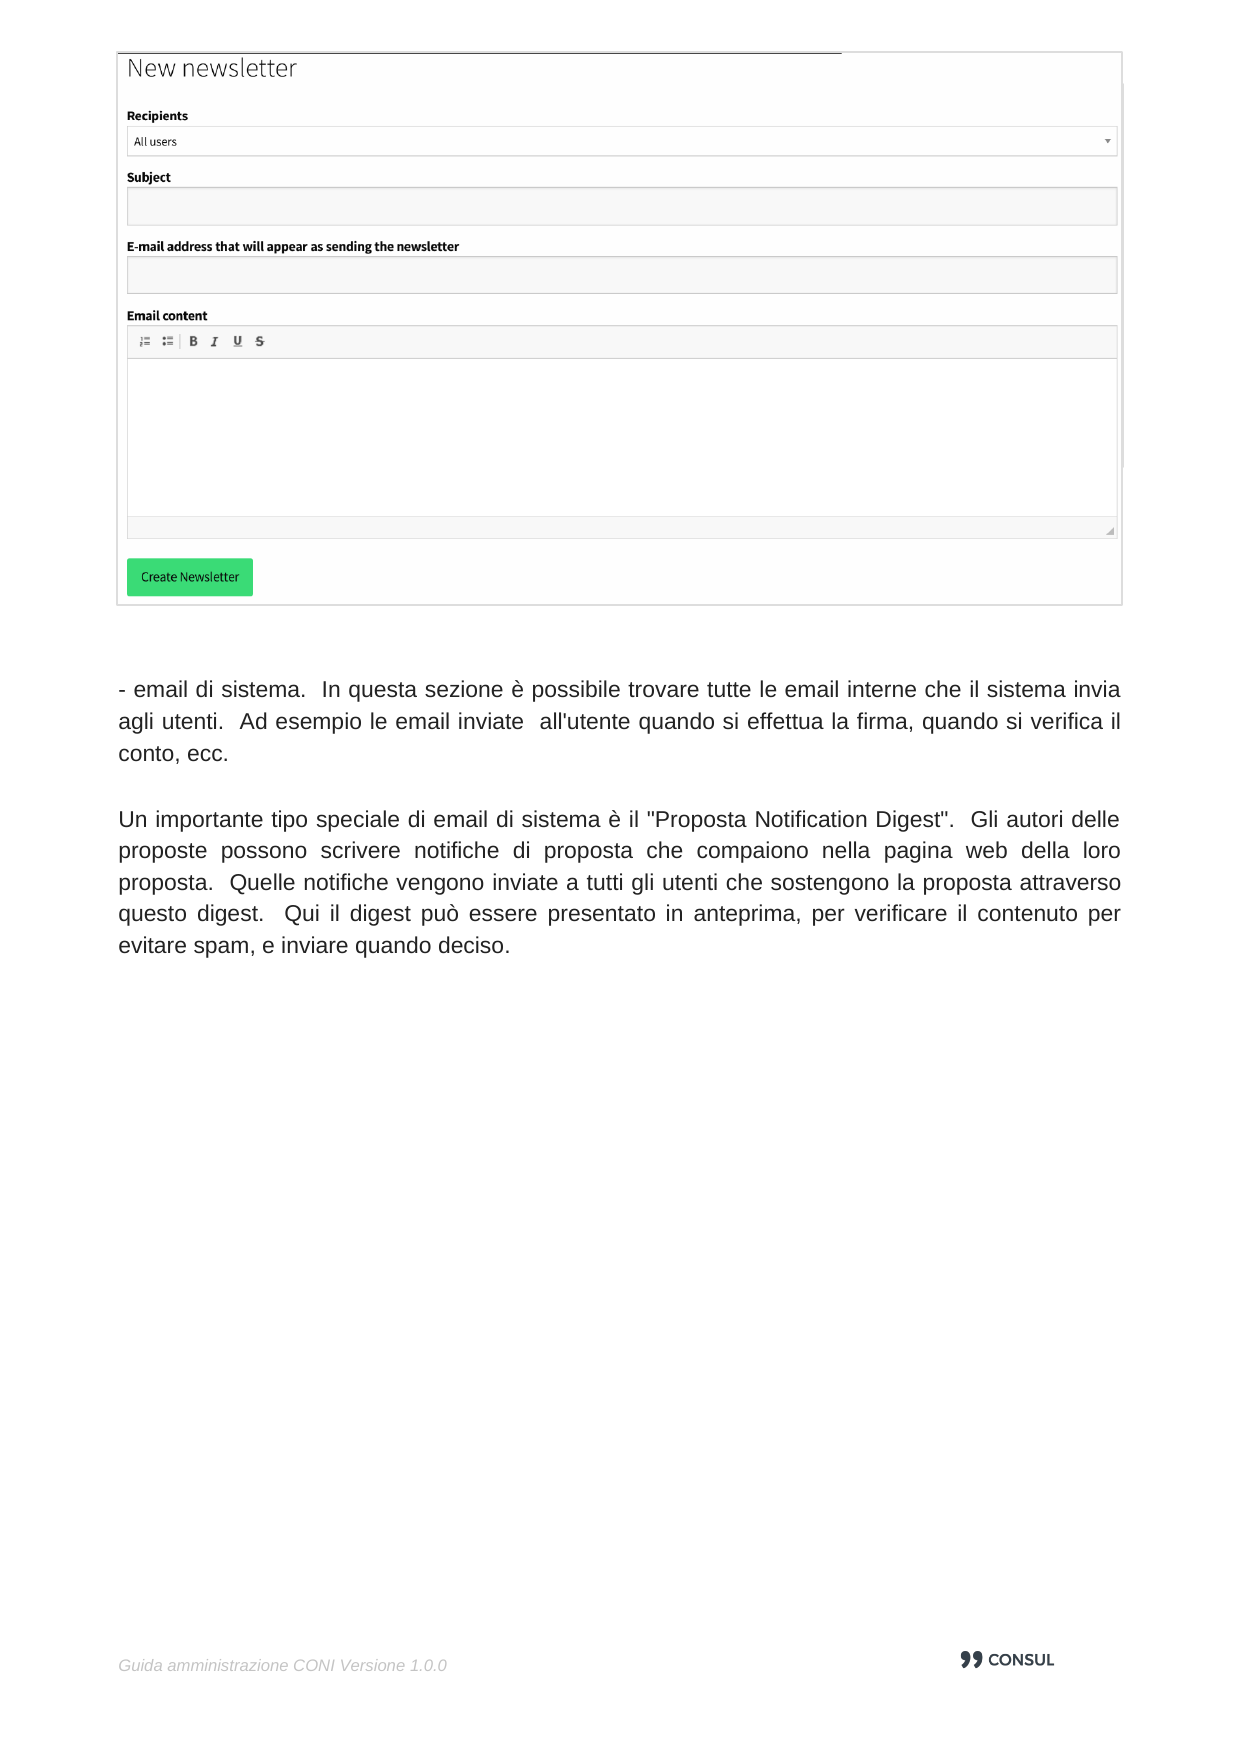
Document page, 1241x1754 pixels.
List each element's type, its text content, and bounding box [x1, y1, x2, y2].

picture [957, 1649, 1057, 1671]
picture [118, 53, 1121, 604]
text Un importante tipo speciale di email di sistema è il "Proposta Notification Digest". Gli autori delle proposte possono scrivere notifiche di proposta che compaiono nella pagina web della loro proposta. Quelle notifiche vengono inviate a tutti gli utenti che sostengono la proposta attraverso questo digest. Qui il digest può essere presentato in anteprima, per verificare il contenuto per evitare spam, e inviare quando deciso. [118, 806, 1122, 958]
text - email di sistema. In questa sezione è possibile trovare tutte le email interne che il sistema invia agli utenti. Ad esempio le email inviate all'utente quando si effettua la firma, quando si verifica il conto, ecc. [118, 676, 1122, 766]
